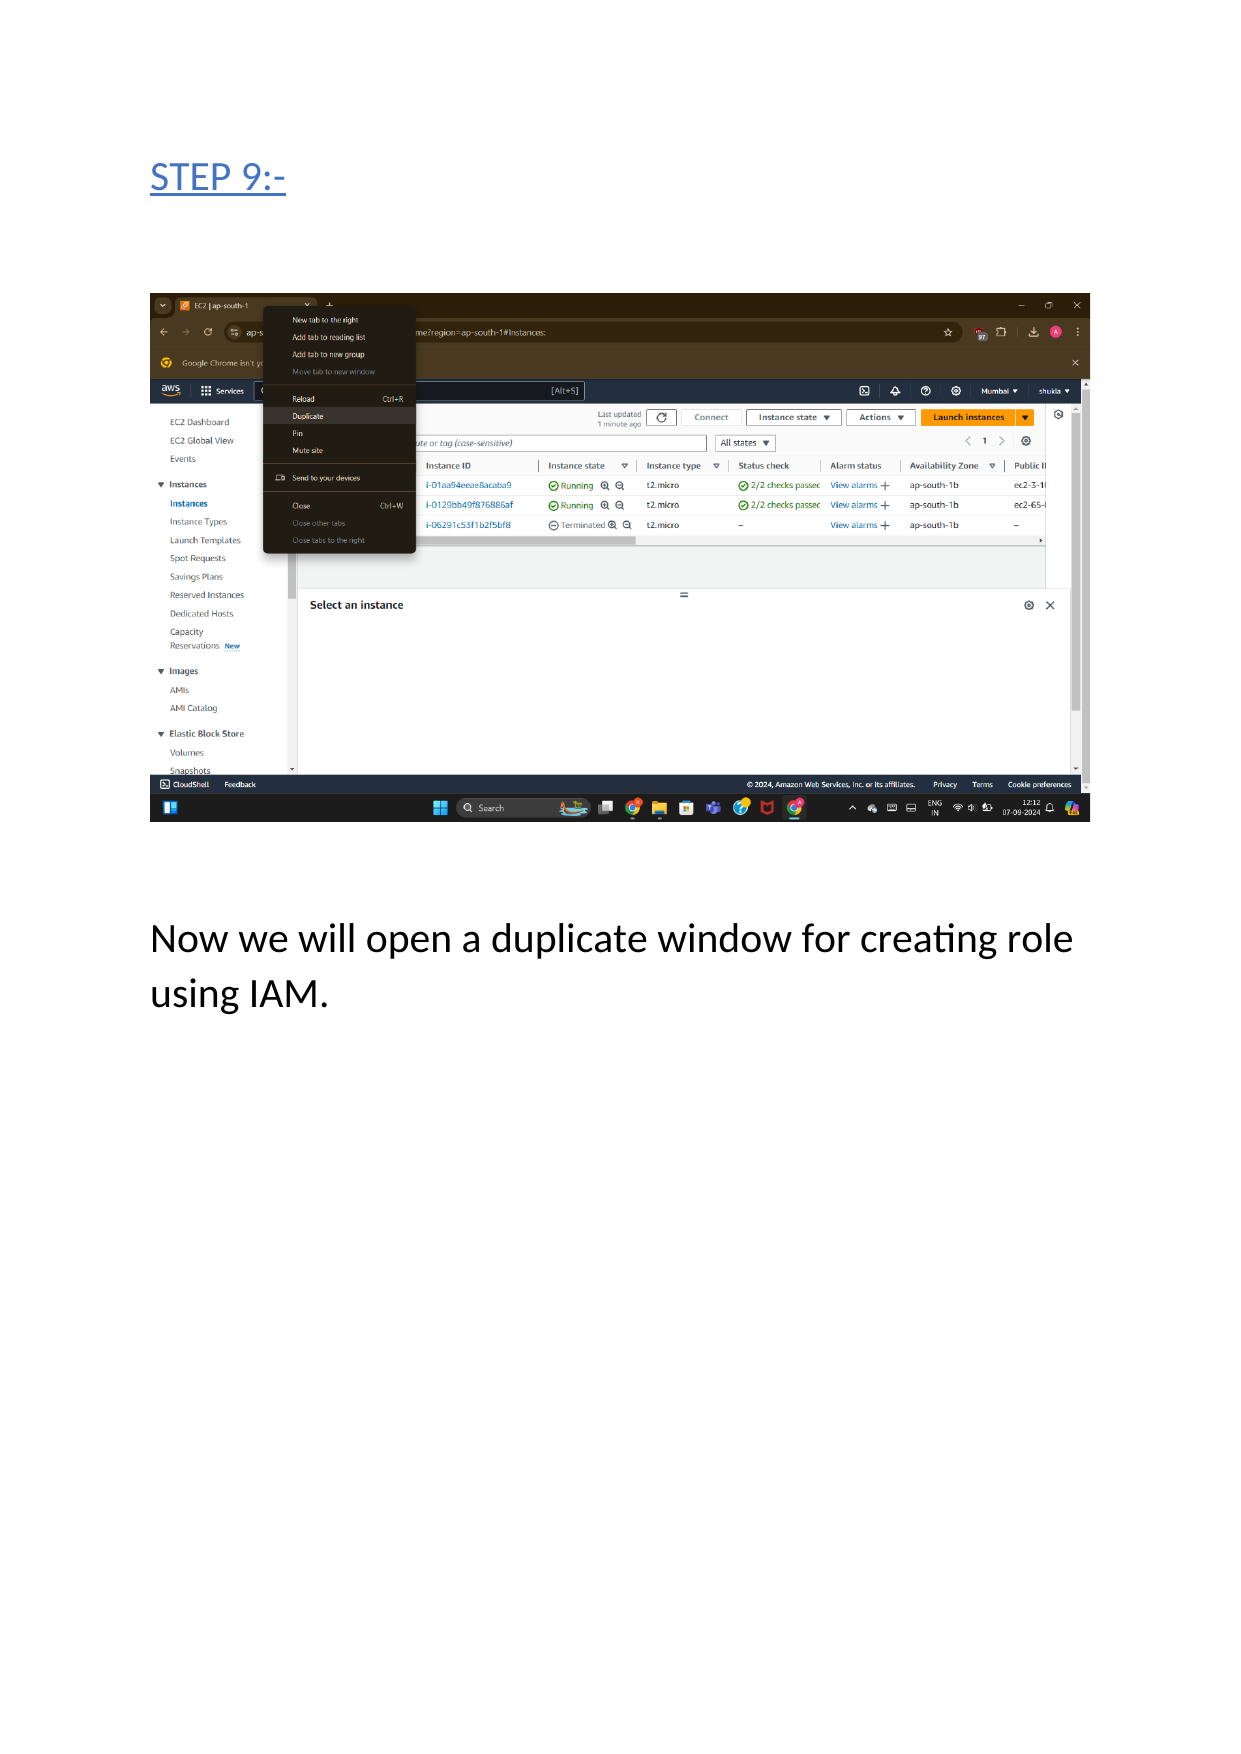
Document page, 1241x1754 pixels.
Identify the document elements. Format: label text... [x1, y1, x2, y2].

picture [150, 293, 1091, 822]
text Now we will open a duplicate window for creating role using IAM. [150, 912, 1090, 1018]
text STEP 9:- [150, 150, 1090, 201]
